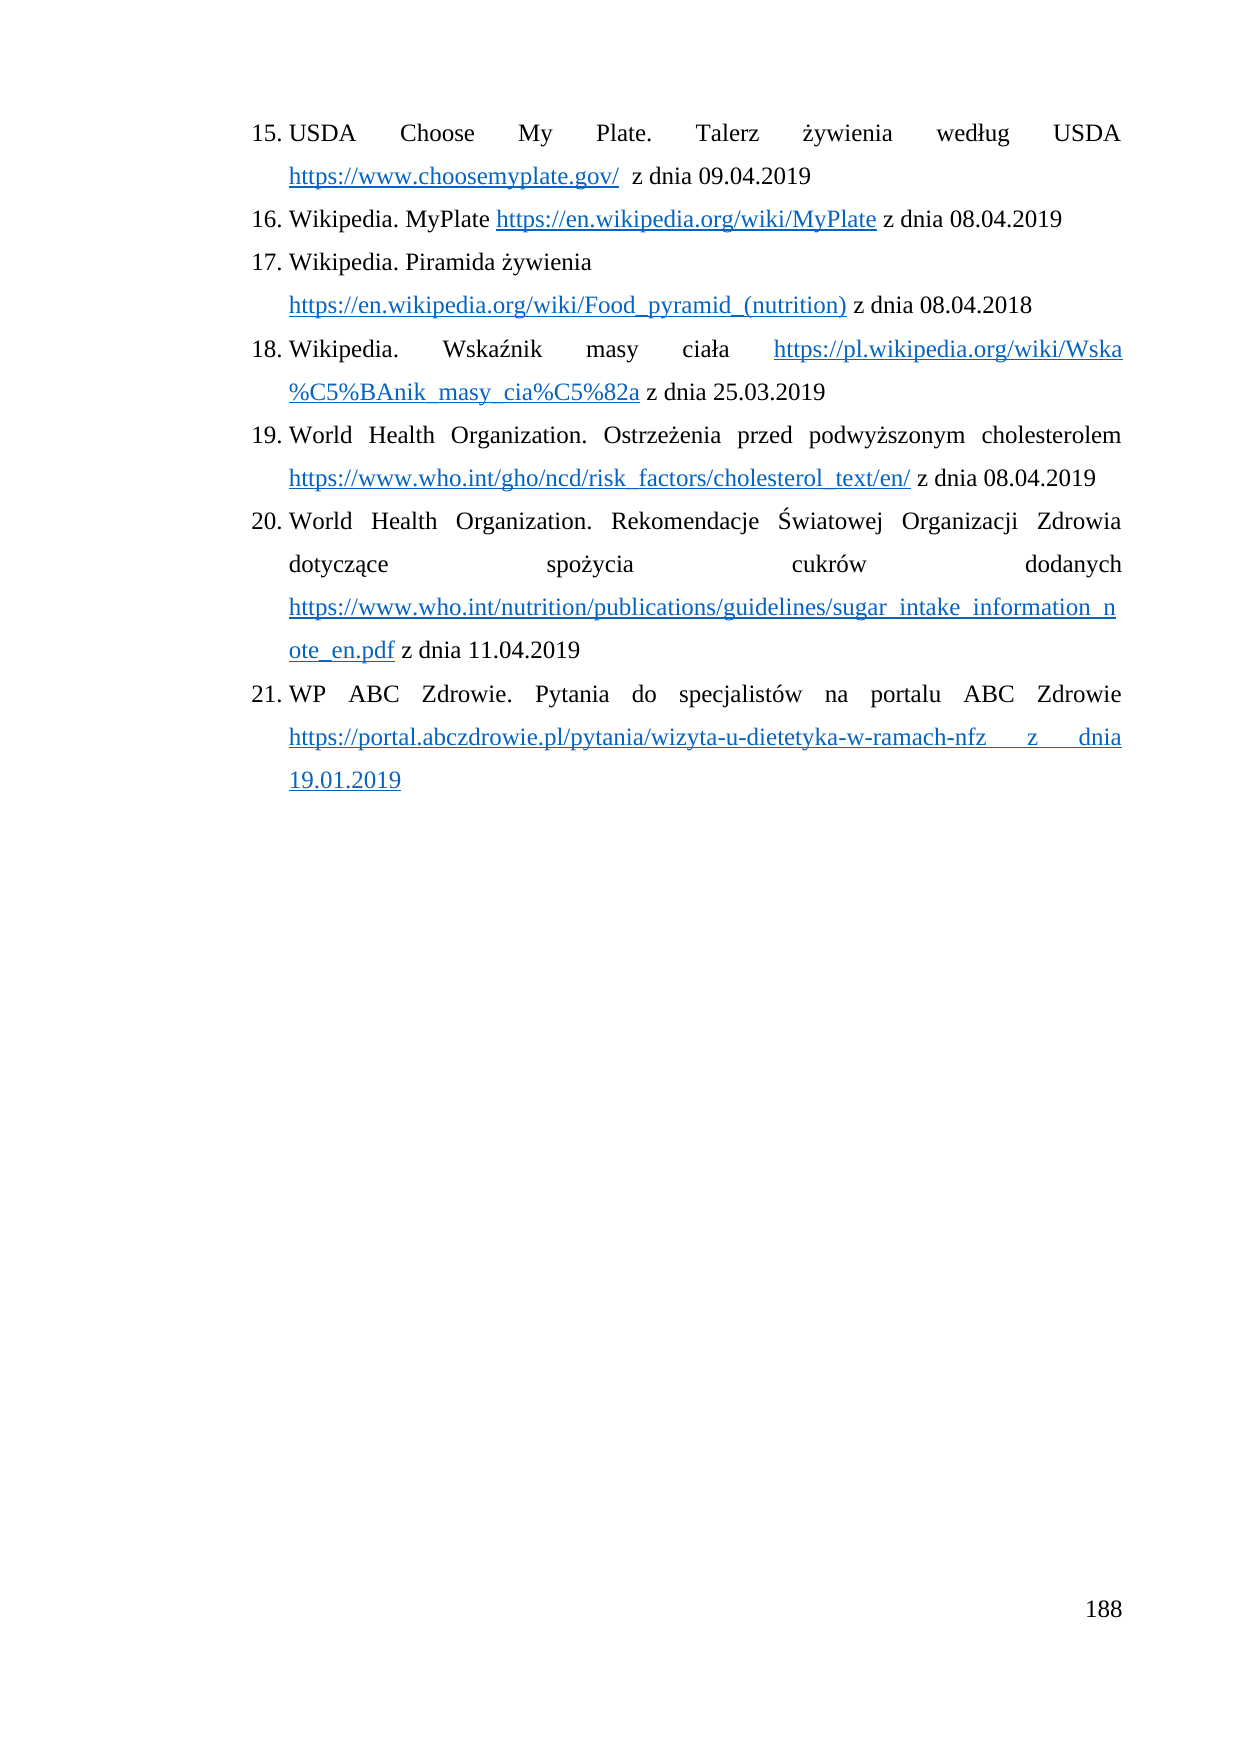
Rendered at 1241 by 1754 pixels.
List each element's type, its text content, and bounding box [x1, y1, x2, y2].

list Wikipedia. MyPlate https://en.wikipedia.org/wiki/MyPlate z dnia 08.04.2019 [251, 204, 1122, 233]
list Wikipedia. Wskaźnik masy ciała https://pl.wikipedia.org/wiki/Wska%C5%BAnik_masy_cia%C5%82a z dnia 25.03.2019 [251, 334, 1122, 406]
list World Health Organization. Rekomendacje Światowej Organizacji Zdrowia dotyczące spożycia cukrów dodanych https://www.who.int/nutrition/publications/guidelines/sugar_intake_information_note_en.pdf z dnia 11.04.2019 [251, 506, 1122, 664]
list World Health Organization. Ostrzeżenia przed podwyższonym cholesterolem https://www.who.int/gho/ncd/risk_factors/cholesterol_text/en/ z dnia 08.04.2019 [251, 420, 1122, 492]
list Wikipedia. Piramida żywienia https://en.wikipedia.org/wiki/Food_pyramid_(nutrition) z dnia 08.04.2018 [251, 247, 1122, 319]
list USDA Choose My Plate. Talerz żywienia według USDA https://www.choosemyplate.gov/ z dnia 09.04.2019 [251, 118, 1122, 190]
list WP ABC Zdrowie. Pytania do specjalistów na portalu ABC Zdrowie https://portal.abczdrowie.pl/pytania/wizyta-u-dietetyka-w-ramach-nfz z dnia 19.01.2019 [251, 679, 1122, 794]
